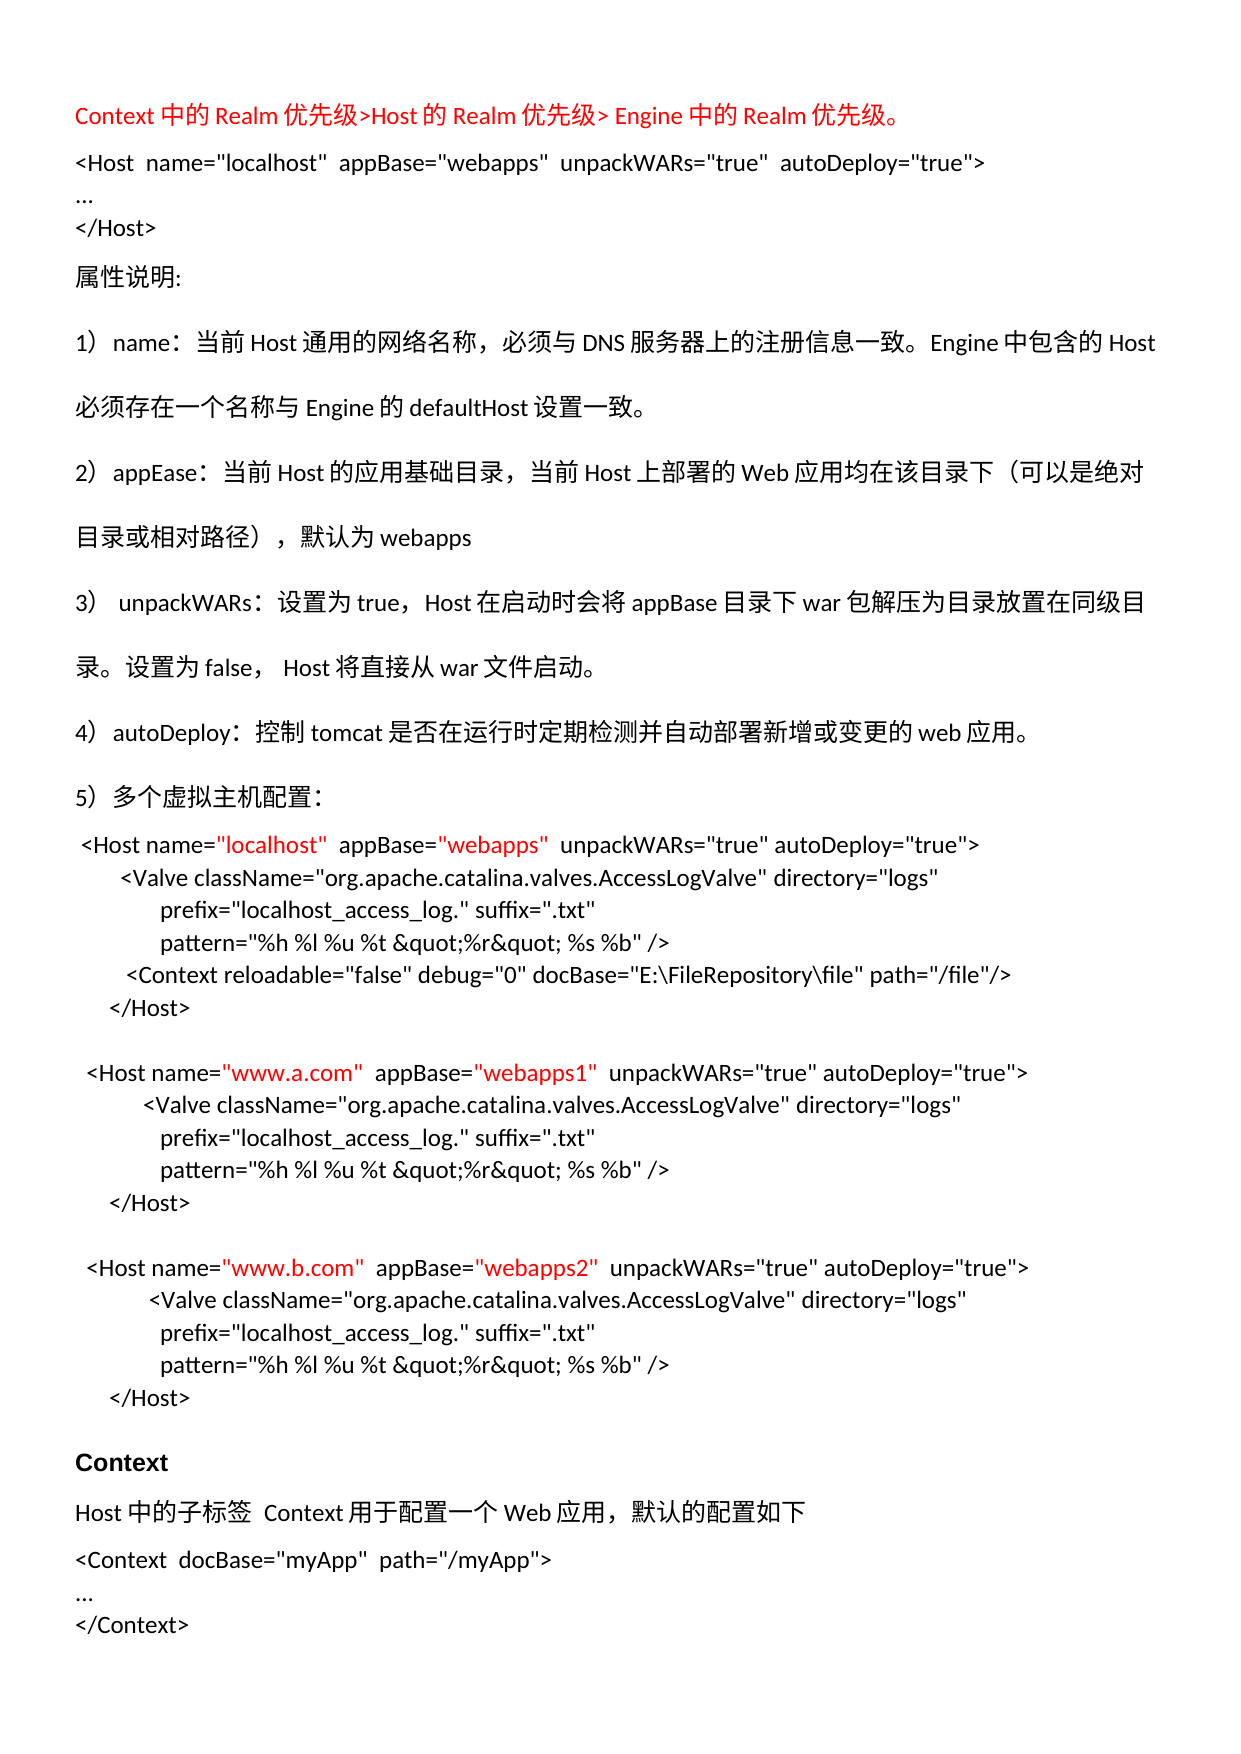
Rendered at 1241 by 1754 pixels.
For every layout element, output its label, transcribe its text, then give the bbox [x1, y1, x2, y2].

list <Host name="www.a.com" appBase="webapps1" unpackWARs="true" autoDeploy="true"> [75, 1056, 1165, 1088]
text 属性说明: [75, 243, 1165, 308]
list <Valve className="org.apache.catalina.valves.AccessLogValve" directory="logs" [75, 1088, 1165, 1121]
list pattern="%h %l %u %t &quot;%r&quot; %s %b" /> [75, 1348, 1165, 1381]
list pattern="%h %l %u %t &quot;%r&quot; %s %b" /> [75, 926, 1165, 958]
text 2）appEase：当前Host的应用基础目录，当前Host上部署的Web应用均在该目录下（可以是绝对目录或相对路径），默认为webapps [75, 438, 1165, 568]
list Host 中的子标签 Context用于配置一个Web应用，默认的配置如下 [75, 1478, 1165, 1543]
list <Valve className="org.apache.catalina.valves.AccessLogValve" directory="logs" [75, 1283, 1165, 1316]
list </Host> [75, 991, 1165, 1023]
list <Host name="www.b.com" appBase="webapps2" unpackWARs="true" autoDeploy="true"> [75, 1251, 1165, 1283]
list </Context> [75, 1608, 1165, 1641]
text Context中的Realm优先级>Host的Realm优先级> Engine中的Realm优先级。 [75, 81, 1165, 146]
text 4）autoDeploy：控制tomcat是否在运行时定期检测并自动部署新增或变更的web应用。 [75, 698, 1165, 763]
list <Context docBase="myApp" path="/myApp"> [75, 1543, 1165, 1576]
list prefix="localhost_access_log." suffix=".txt" [75, 1121, 1165, 1153]
list <Context reloadable="false" debug="0" docBase="E:\FileRepository\file" path="/file"/> [75, 958, 1165, 991]
text ... [75, 178, 1165, 211]
list prefix="localhost_access_log." suffix=".txt" [75, 1316, 1165, 1348]
list </Host> [75, 1381, 1165, 1413]
text 1）name：当前Host通用的网络名称，必须与DNS服务器上的注册信息一致。Engine中包含的Host必须存在一个名称与 Engine的defaultHost设置一致。 [75, 308, 1165, 438]
list 5）多个虚拟主机配置： [75, 763, 1165, 828]
text 3） unpackWARs：设置为true，Host在启动时会将appBase目录下war包解压为目录放置在同级目录。设置为false， Host将直接从war文件启动。 [75, 568, 1165, 698]
list prefix="localhost_access_log." suffix=".txt" [75, 893, 1165, 926]
list </Host> [75, 1186, 1165, 1218]
text </Host> [75, 211, 1165, 243]
list <Host name="localhost" appBase="webapps" unpackWARs="true" autoDeploy="true"> [75, 828, 1165, 861]
text <Host name="localhost" appBase="webapps" unpackWARs="true" autoDeploy="true"> [75, 146, 1165, 178]
list pattern="%h %l %u %t &quot;%r&quot; %s %b" /> [75, 1153, 1165, 1186]
subtitle Context [75, 1446, 1165, 1478]
list <Valve className="org.apache.catalina.valves.AccessLogValve" directory="logs" [75, 861, 1165, 893]
list ... [75, 1576, 1165, 1608]
